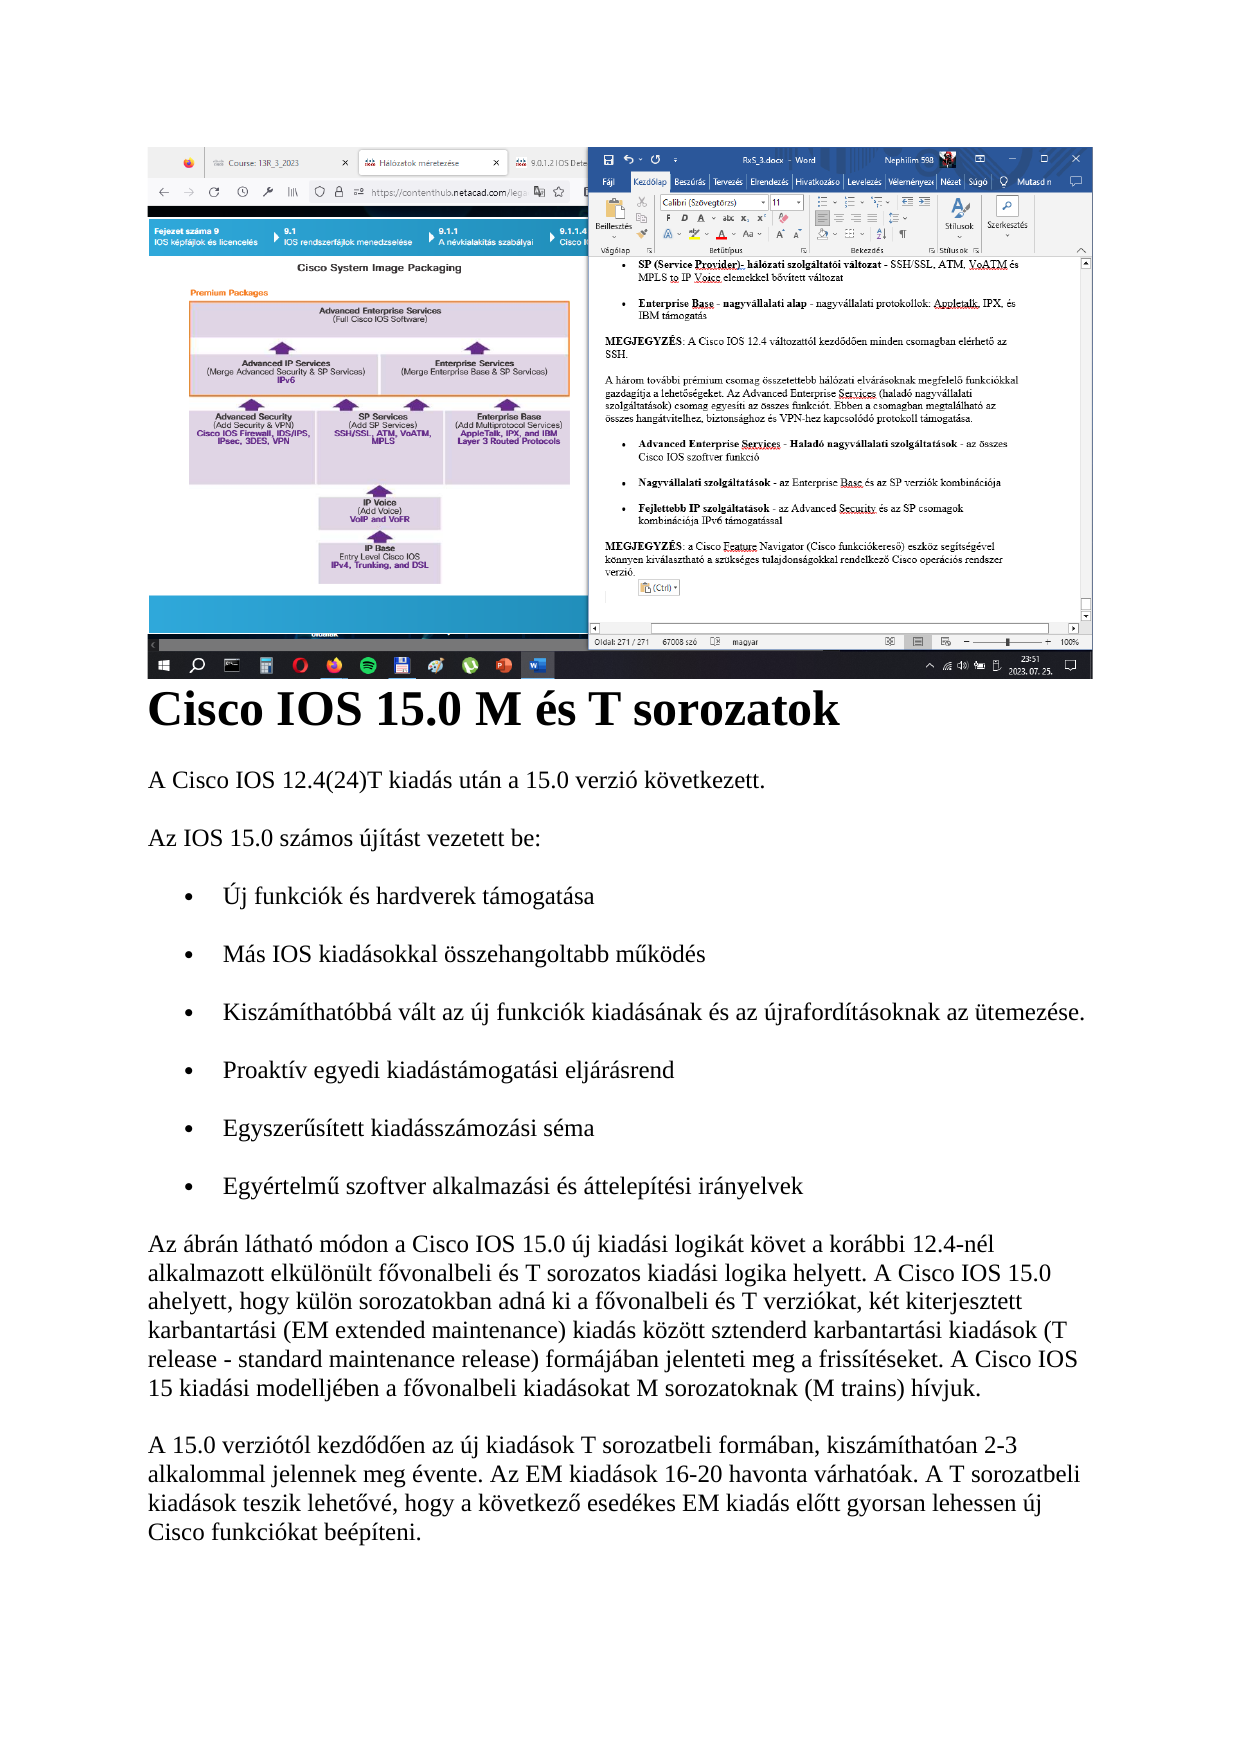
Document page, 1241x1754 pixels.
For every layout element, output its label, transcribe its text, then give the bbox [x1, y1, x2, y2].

picture [147, 147, 1093, 679]
text A 15.0 verziótól kezdődően az új kiadások T sorozatbeli formában, kiszámíthatóan 2-3 alkalommal jelennek meg évente. Az EM kiadások 16-20 havonta várhatóak. A T sorozatbeli kiadások teszik lehetővé, hogy a következő esedékes EM kiadás előtt gyorsan lehessen új Cisco funkciókat beépíteni. [148, 1431, 1093, 1546]
list Új funkciók és hardverek támogatása [185, 881, 1093, 910]
text Az IOS 15.0 számos újítást vezetett be: [148, 823, 1093, 852]
list Kiszámíthatóbbá vált az új funkciók kiadásának és az újrafordításoknak az ütemezése. [185, 997, 1093, 1026]
text Az ábrán látható módon a Cisco IOS 15.0 új kiadási logikát követ a korábbi 12.4-nél alkalmazott elkülönült fővonalbeli és T sorozatos kiadási logika helyett. A Cisco IOS 15.0 ahelyett, hogy külön sorozatokban adná ki a fővonalbeli és T verziókat, két kiterjesztett karbantartási (EM extended maintenance) kiadás között sztenderd karbantartási kiadások (T release - standard maintenance release) formájában jelenteti meg a frissítéseket. A Cisco IOS 15 kiadási modelljében a fővonalbeli kiadásokat M sorozatoknak (M trains) hívjuk. [148, 1229, 1093, 1401]
list Egyértelmű szoftver alkalmazási és áttelepítési irányelvek [185, 1171, 1093, 1200]
text A Cisco IOS 12.4(24)T kiadás után a 15.0 verzió következett. [148, 766, 1093, 794]
subtitle Cisco IOS 15.0 M és T sorozatok [148, 679, 1093, 736]
list Egyszerűsített kiadásszámozási séma [185, 1113, 1093, 1142]
list Proaktív egyedi kiadástámogatási eljárásrend [185, 1055, 1093, 1084]
list Más IOS kiadásokkal összehangoltabb működés [185, 939, 1093, 968]
